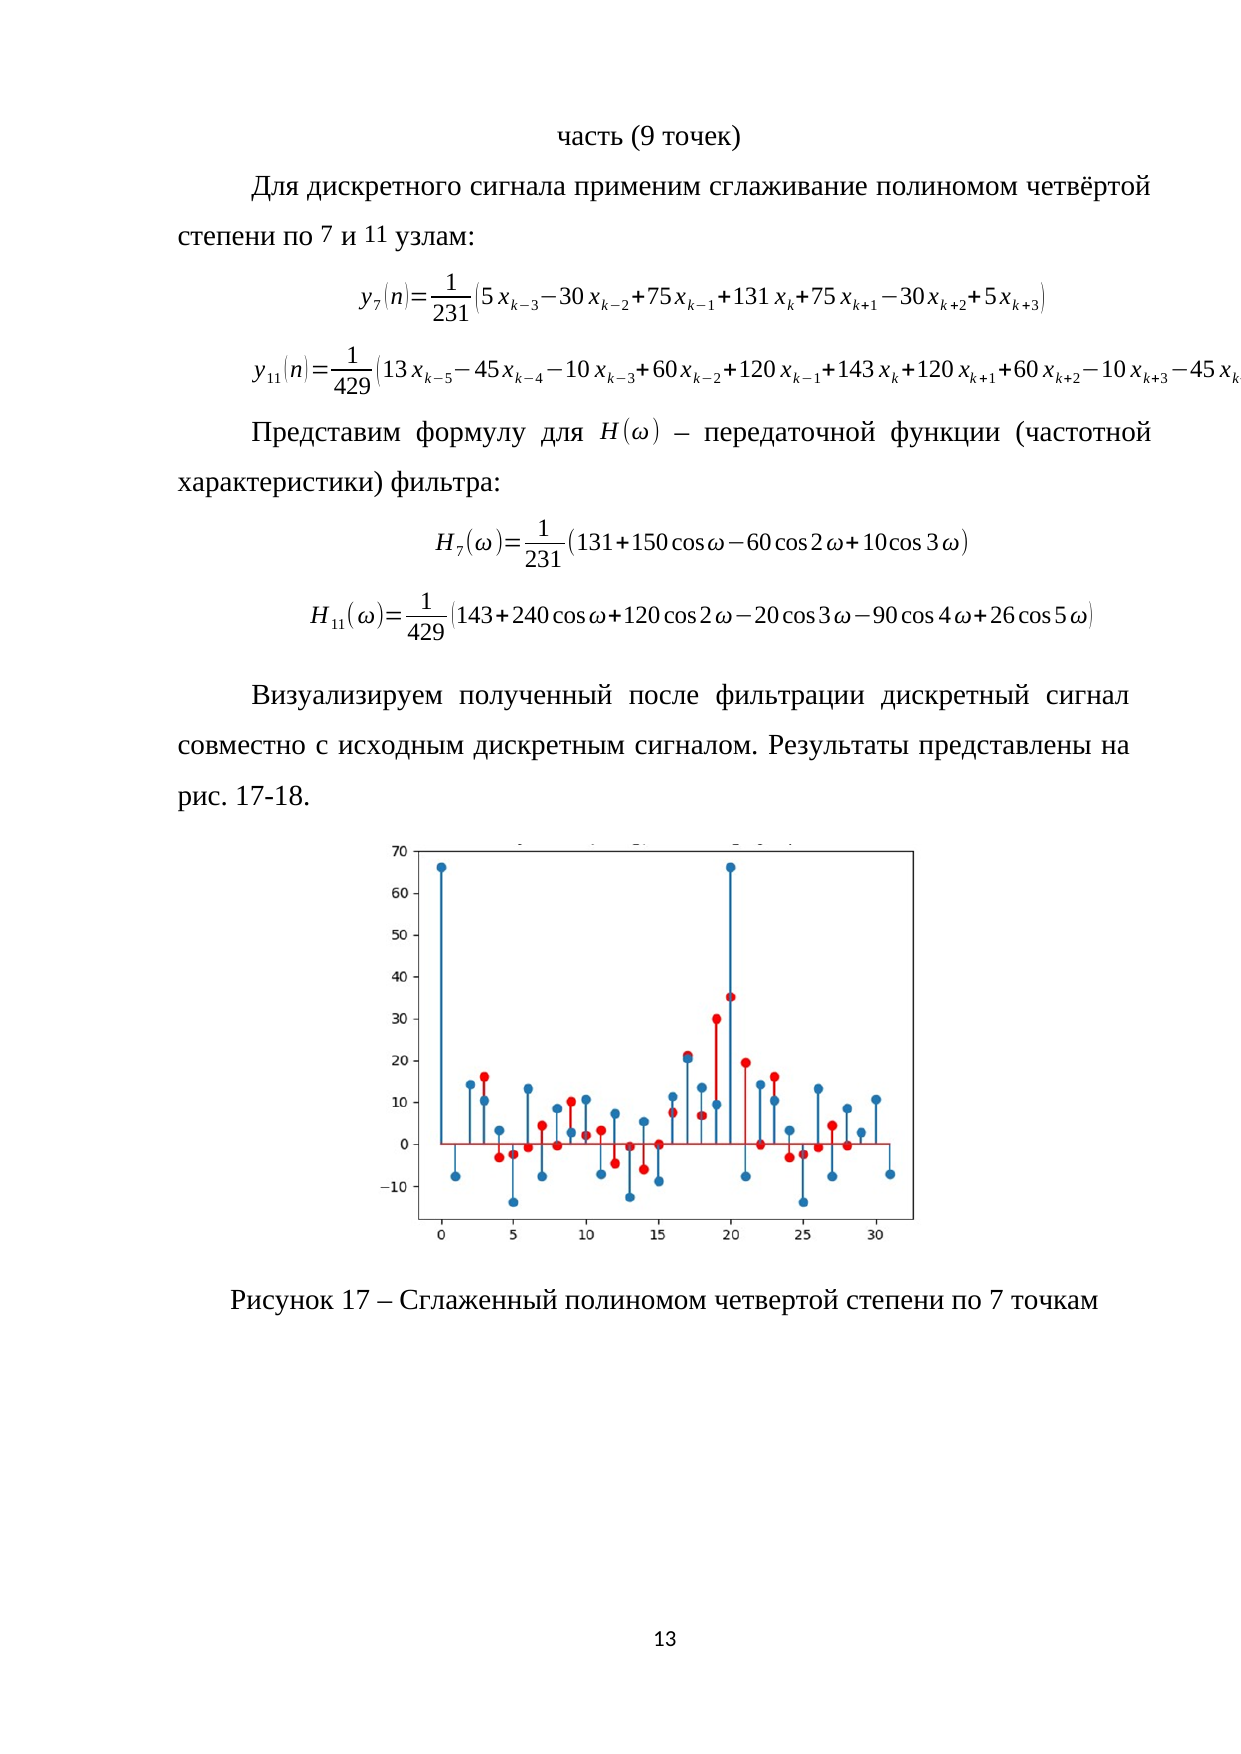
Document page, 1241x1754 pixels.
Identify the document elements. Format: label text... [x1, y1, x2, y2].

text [177, 118, 1120, 152]
picture [371, 844, 936, 1250]
text Для дискретного сигнала применим сглаживание полиномом четвёртой степени по и узлам: [177, 168, 1152, 252]
text Представим формулу для – передаточной функции (частотной характеристики) фильтра: [177, 414, 1152, 498]
text Визуализируем полученный после фильтрации дискретный сигнал совместно с исходным дискретным сигналом. Результаты представлены на рис. 17-18. [177, 677, 1130, 811]
text Рисунок 17 – Сглаженный полиномом четвертой степени по 7 точкам [177, 1282, 1152, 1316]
